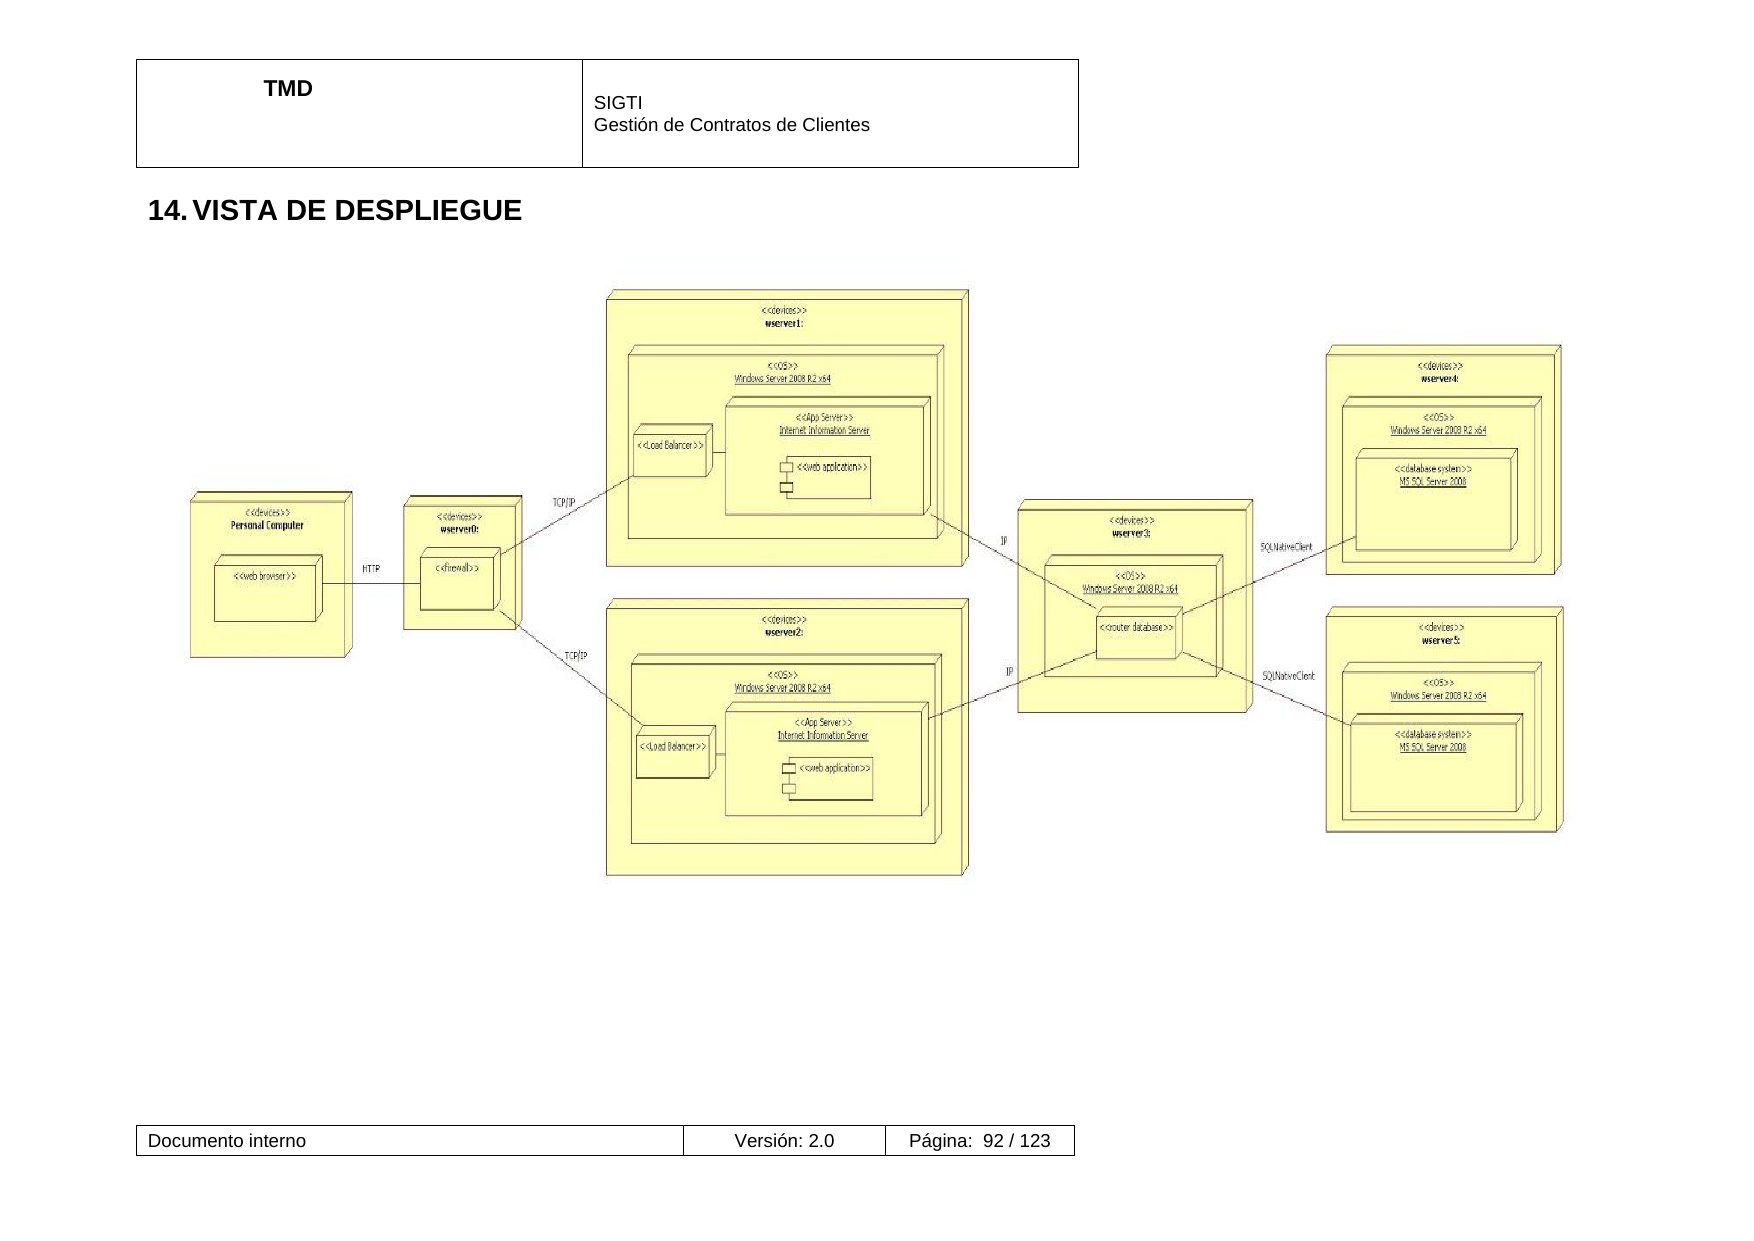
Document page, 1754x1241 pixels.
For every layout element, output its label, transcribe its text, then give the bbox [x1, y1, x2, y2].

subtitle VISTA DE DESPLIEGUE [148, 193, 1606, 227]
picture [176, 270, 1577, 896]
